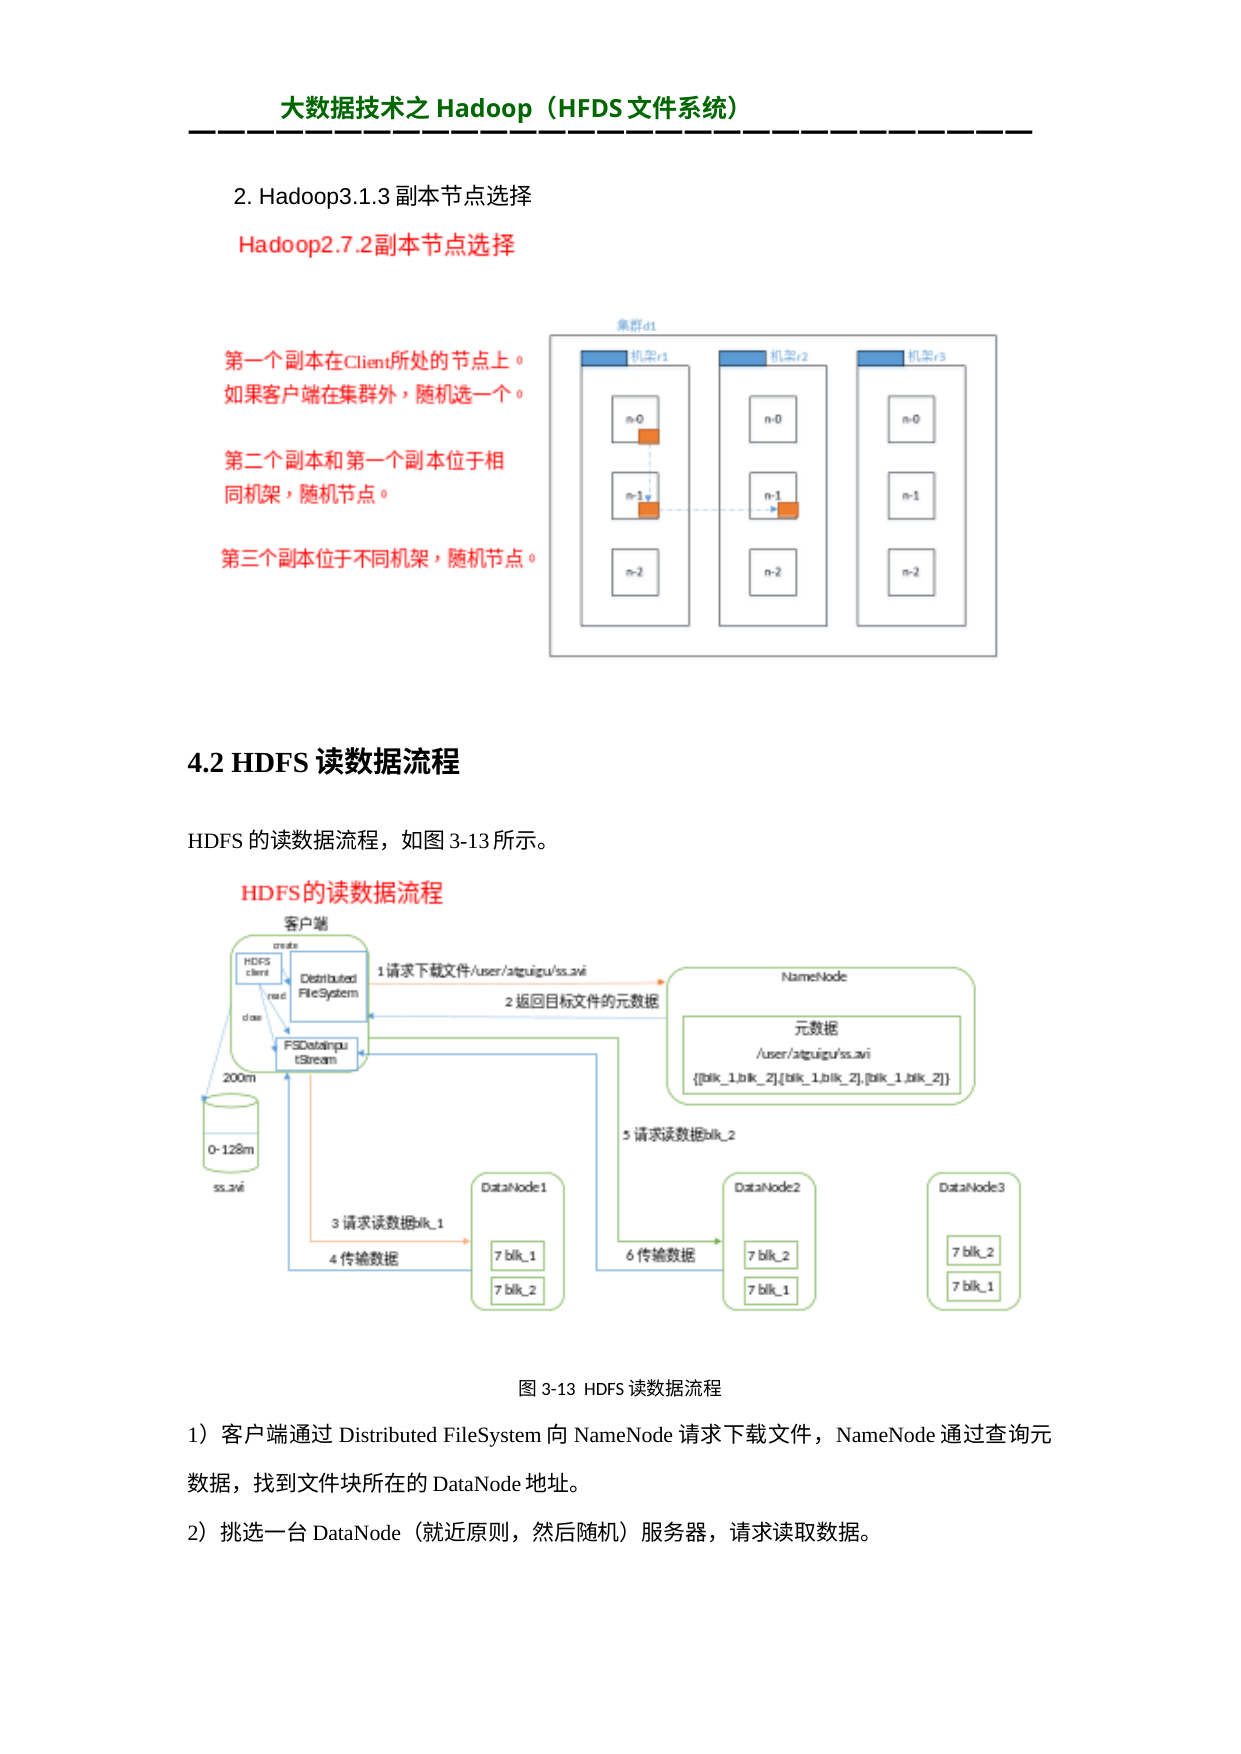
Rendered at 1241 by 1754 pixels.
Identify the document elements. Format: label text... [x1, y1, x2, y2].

text 2）挑选一台DataNode（就近原则，然后随机）服务器，请求读取数据。 [187, 1514, 1053, 1547]
text 图3-13 HDFS读数据流程 [187, 1371, 1053, 1403]
text 1）客户端通过Distributed FileSystem向NameNode请求下载文件，NameNode通过查询元数据，找到文件块所在的DataNode地址。 [187, 1417, 1053, 1498]
subtitle 4.2 HDFS读数据流程 [187, 727, 1053, 792]
text 2. Hadoop3.1.3副本节点选择 [187, 162, 1053, 227]
text HDFS的读数据流程，如图3-13所示。 [187, 822, 1053, 855]
